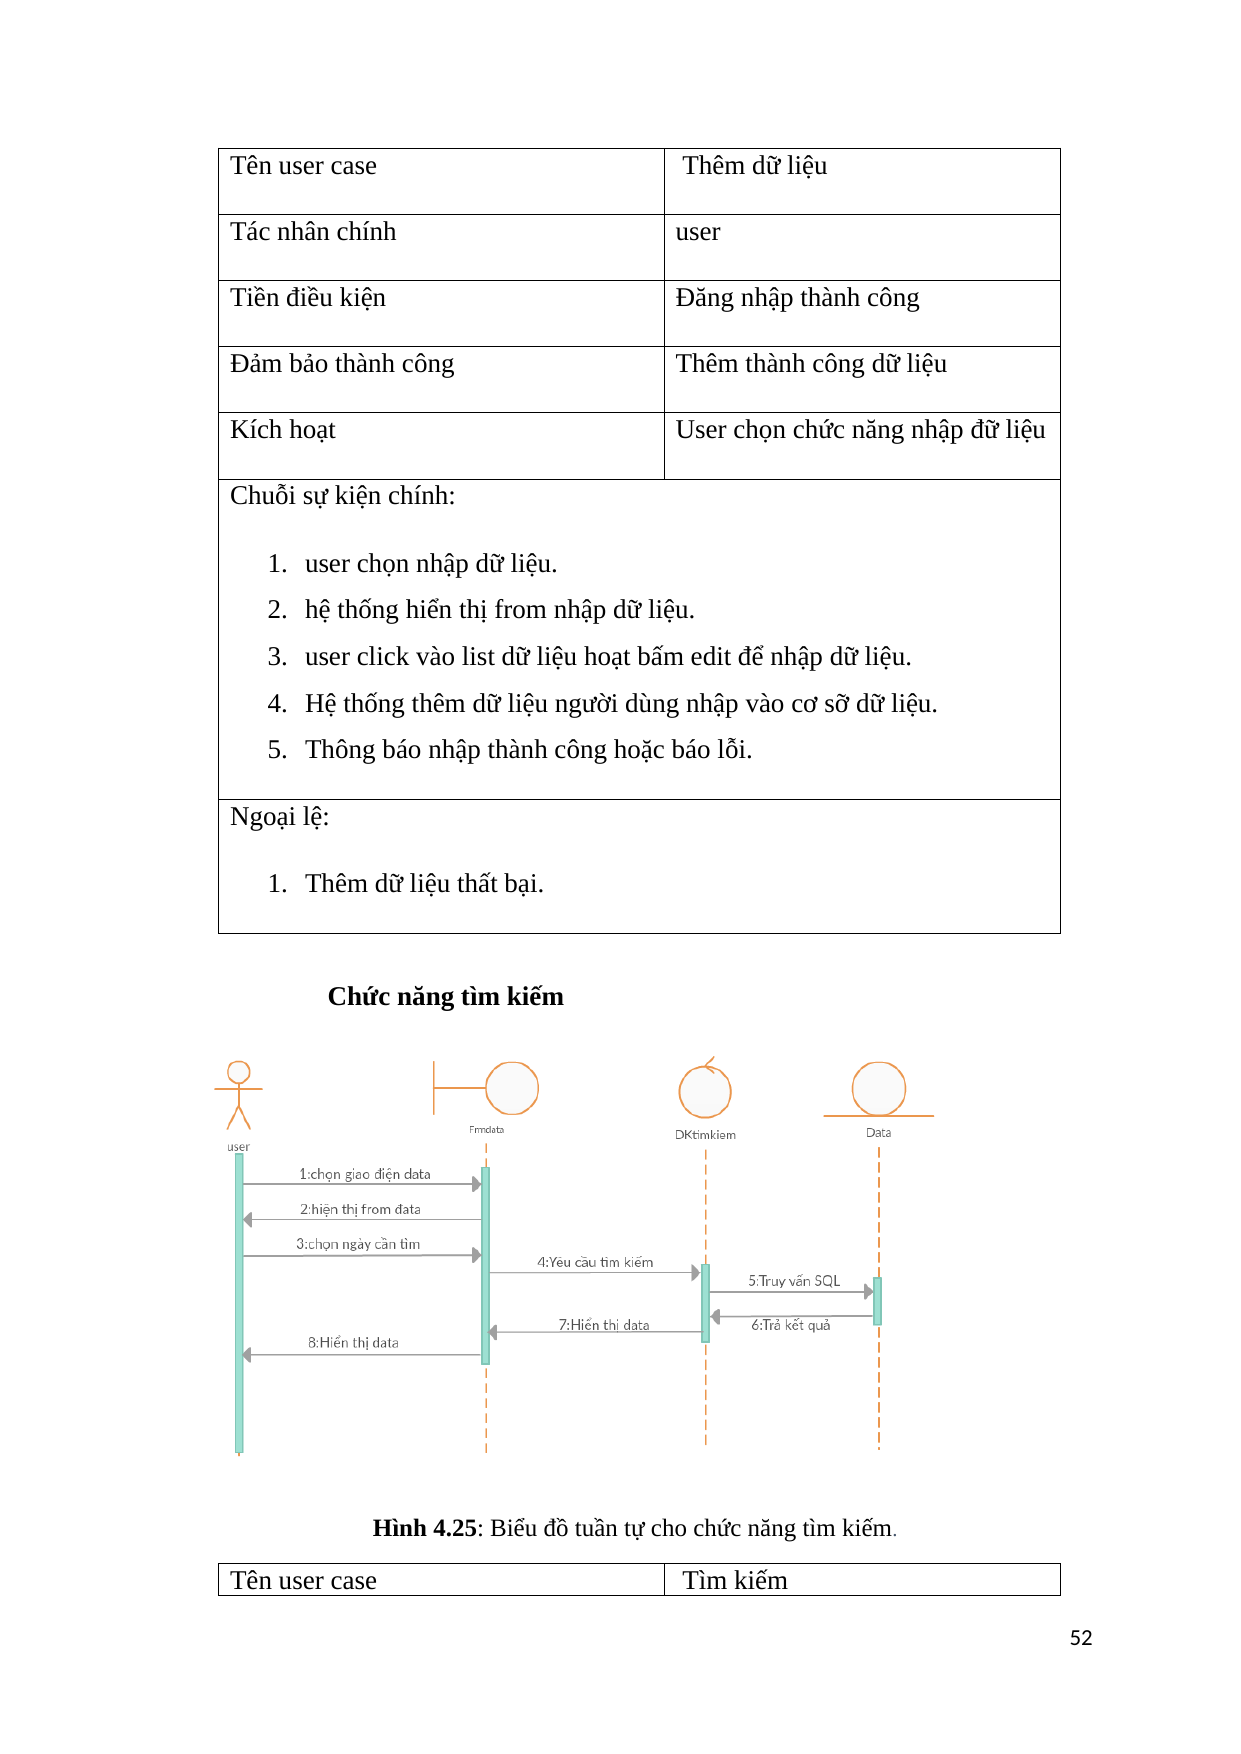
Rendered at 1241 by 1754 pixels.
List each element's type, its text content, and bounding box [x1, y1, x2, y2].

picture [177, 1047, 956, 1483]
table_cell Kích hoạt [219, 413, 664, 478]
table_cell Đảm bảo thành công [219, 347, 664, 412]
text Hình 4.25: Biểu đồ tuần tự cho chức năng tìm kiếm. [177, 1513, 1092, 1542]
table_cell Đăng nhập thành công [665, 281, 1060, 346]
table_cell Ngoại lệ: Thêm dữ liệu thất bại. [219, 800, 1060, 932]
table_header Thêm dữ liệu [665, 149, 1060, 214]
table_cell Chuỗi sự kiện chính: user chọn nhập dữ liệu. hệ thống hiển thị from nhập dữ liệu. user click vào list dữ liệu hoạt bấm edit để nhập dữ liệu. Hệ thống thêm dữ liệu người dùng nhập vào cơ sỡ dữ liệu. Thông báo nhập thành công hoặc báo lỗi. [219, 480, 1060, 799]
table_cell user [665, 215, 1060, 280]
table_cell User chọn chức năng nhập đữ liệu [665, 413, 1060, 478]
table_cell Thêm thành công dữ liệu [665, 347, 1060, 412]
table_header Tên user case [219, 1564, 664, 1595]
table_cell Tiền điều kiện [219, 281, 664, 346]
list Chức năng tìm kiếm [327, 980, 1092, 1011]
table_header Tên user case [219, 149, 664, 214]
table_cell Tác nhân chính [219, 215, 664, 280]
table_header Tìm kiếm [665, 1564, 1060, 1595]
